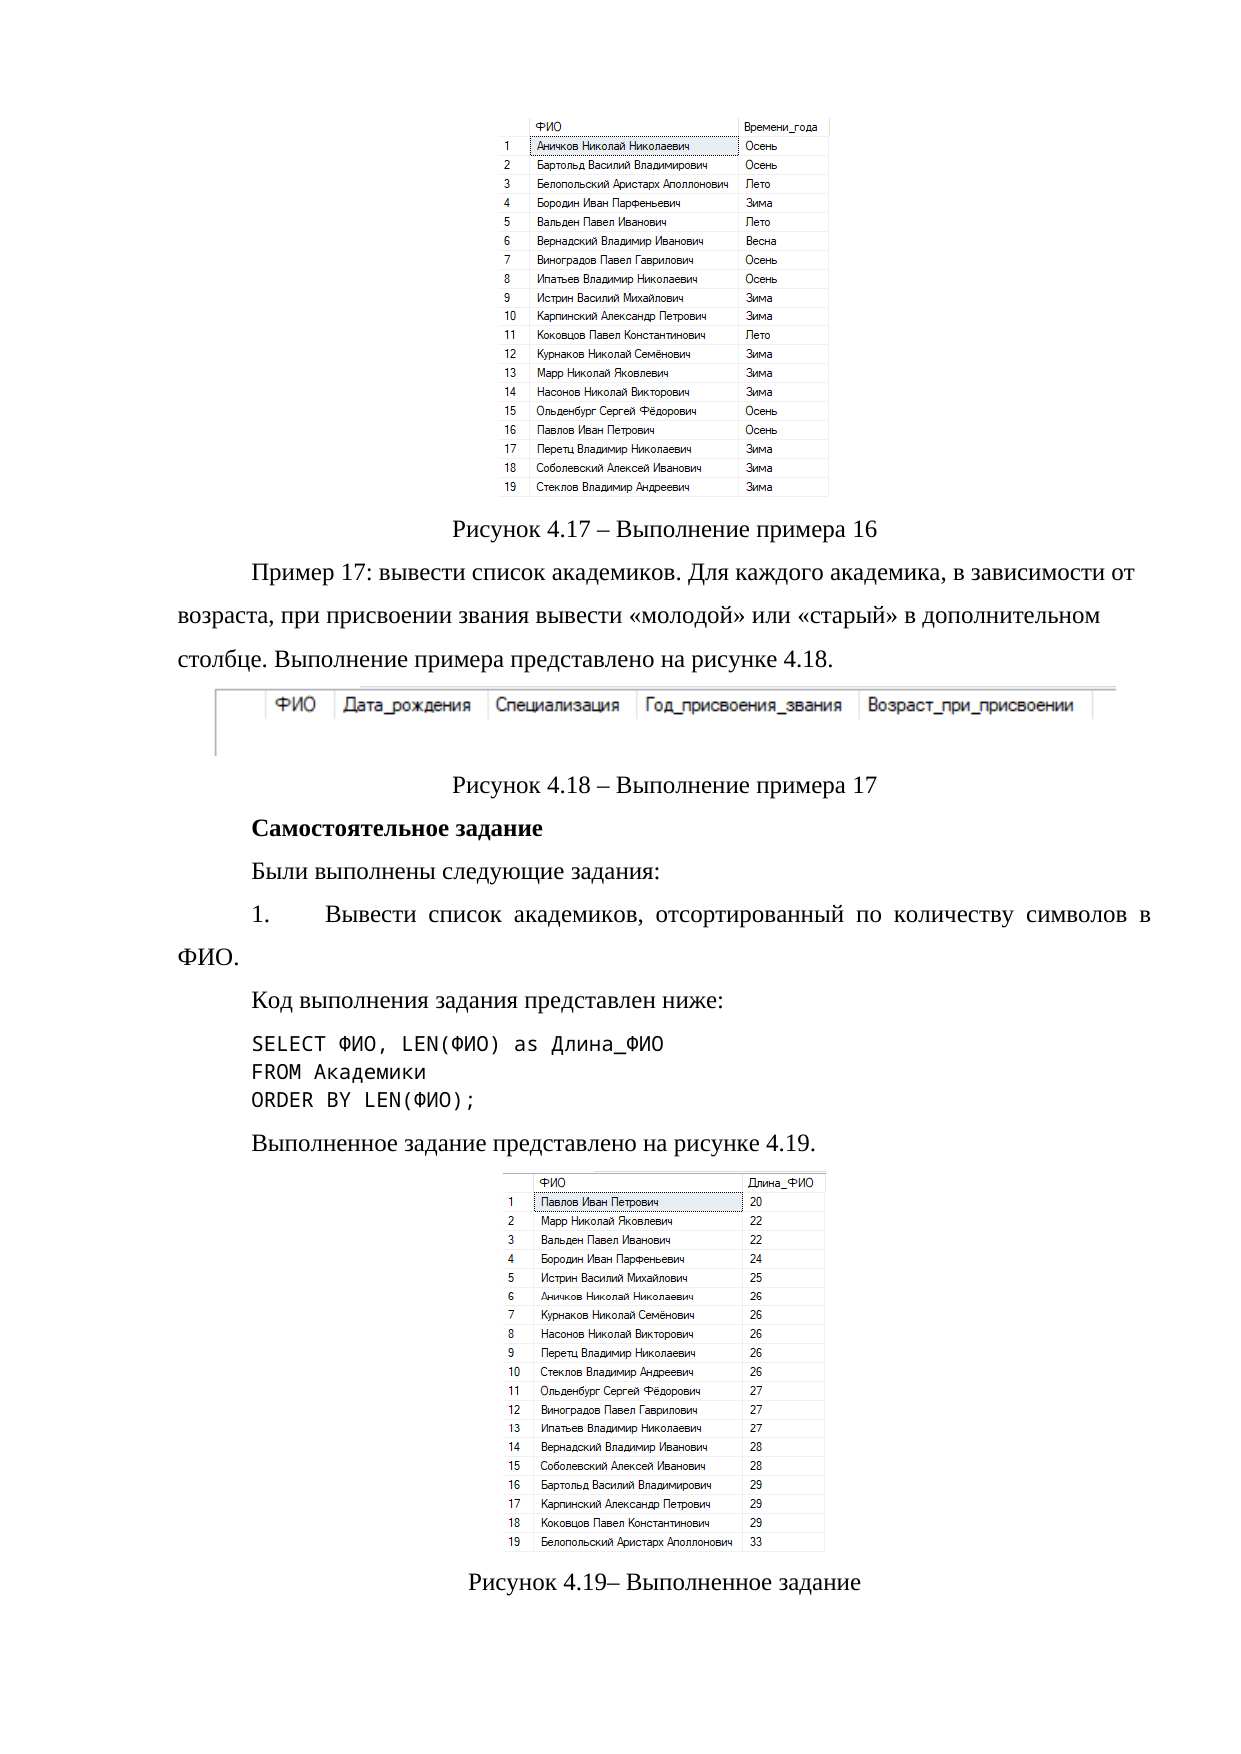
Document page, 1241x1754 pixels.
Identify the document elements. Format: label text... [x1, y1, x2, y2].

text Рисунок 4.19– Выполненное задание [177, 1567, 1152, 1596]
list Рисунок 4.18 – Выполнение примера 17 [177, 770, 1152, 799]
list Пример 17: вывести список академиков. Для каждого академика, в зависимости от возраста, при присвоении звания вывести «молодой» или «старый» в дополнительном столбце. Выполнение примера представлено на рисунке 4.18. [177, 557, 1152, 672]
list Вывести список академиков, отсортированный по количеству символов в ФИО. [177, 899, 1152, 971]
picture [502, 1171, 827, 1553]
text Выполненное задание представлено на рисунке 4.19. [177, 1128, 1152, 1157]
text FROM Академики [251, 1057, 1152, 1086]
list Рисунок 4.17 – Выполнение примера 16 [177, 514, 1152, 543]
picture [212, 686, 1117, 756]
list Были выполнены следующие задания: [251, 856, 1152, 885]
picture [498, 118, 830, 500]
text ORDER BY LEN(ФИО); [251, 1086, 1152, 1114]
list Самостоятельное задание [177, 813, 1152, 842]
text SELECT ФИО, LEN(ФИО) as Длина_ФИО [251, 1029, 1152, 1057]
text Код выполнения задания представлен ниже: [177, 986, 1152, 1014]
